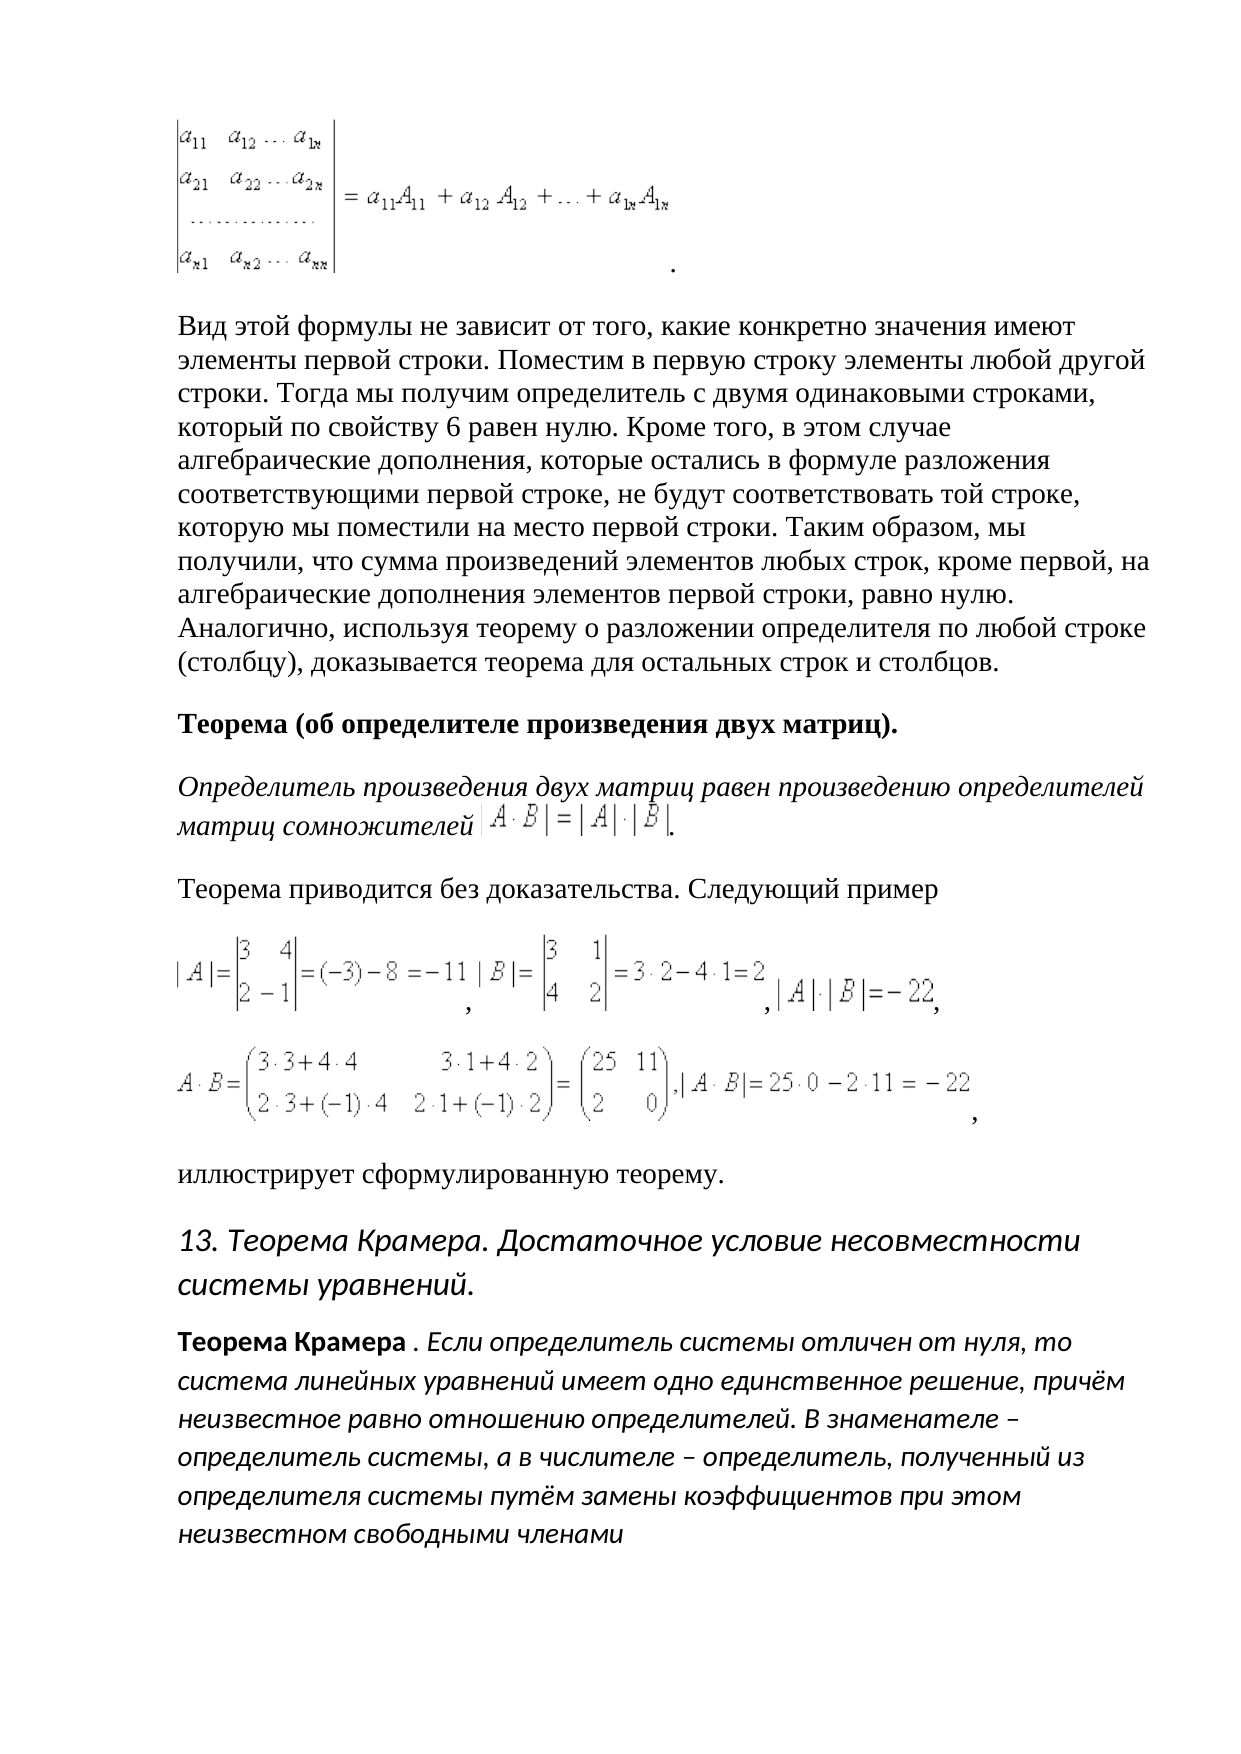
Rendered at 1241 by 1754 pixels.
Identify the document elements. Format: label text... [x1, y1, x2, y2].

picture [479, 933, 764, 1011]
text 13. Теорема Крамера. Достаточное условие несовместности системы уравнений. [177, 1219, 1152, 1303]
text Теорема (об определителе произведения двух матриц). [177, 706, 1152, 740]
picture [778, 977, 933, 1011]
text Определитель произведения двух матриц равен произведению определителей матриц сомножителей . [177, 769, 1152, 842]
picture [177, 1045, 971, 1121]
picture [177, 118, 670, 273]
picture [481, 802, 669, 836]
picture [177, 935, 465, 1011]
text Теорема Крамера . Если определитель системы отличен от нуля, то система линейных уравнений имеет одно единственное решение, причём неизвестное равно отношению определителей. В знаменателе – определитель системы, а в числителе – определитель, полученный из определителя системы путём замены коэффициентов при этом неизвестном свободными членами [177, 1323, 1152, 1551]
text Вид этой формулы не зависит от того, какие конкретно значения имеют элементы первой строки. Поместим в первую строку элементы любой другой строки. Тогда мы получим определитель с двумя одинаковыми строками, который по свойству 6 равен нулю. Кроме того, в этом случае алгебраические дополнения, которые остались в формуле разложения соответствующими первой строке, не будут соответствовать той строке, которую мы поместили на место первой строки. Таким образом, мы получили, что сумма произведений элементов любых строк, кроме первой, на алгебраические дополнения элементов первой строки, равно нулю. Аналогично, используя теорему о разложении определителя по любой строке (столбцу), доказывается теорема для остальных строк и столбцов. [177, 308, 1152, 677]
text иллюстрирует сформулированную теорему. [177, 1156, 1152, 1189]
text Теорема приводится без доказательства. Следующий пример [177, 871, 1152, 904]
